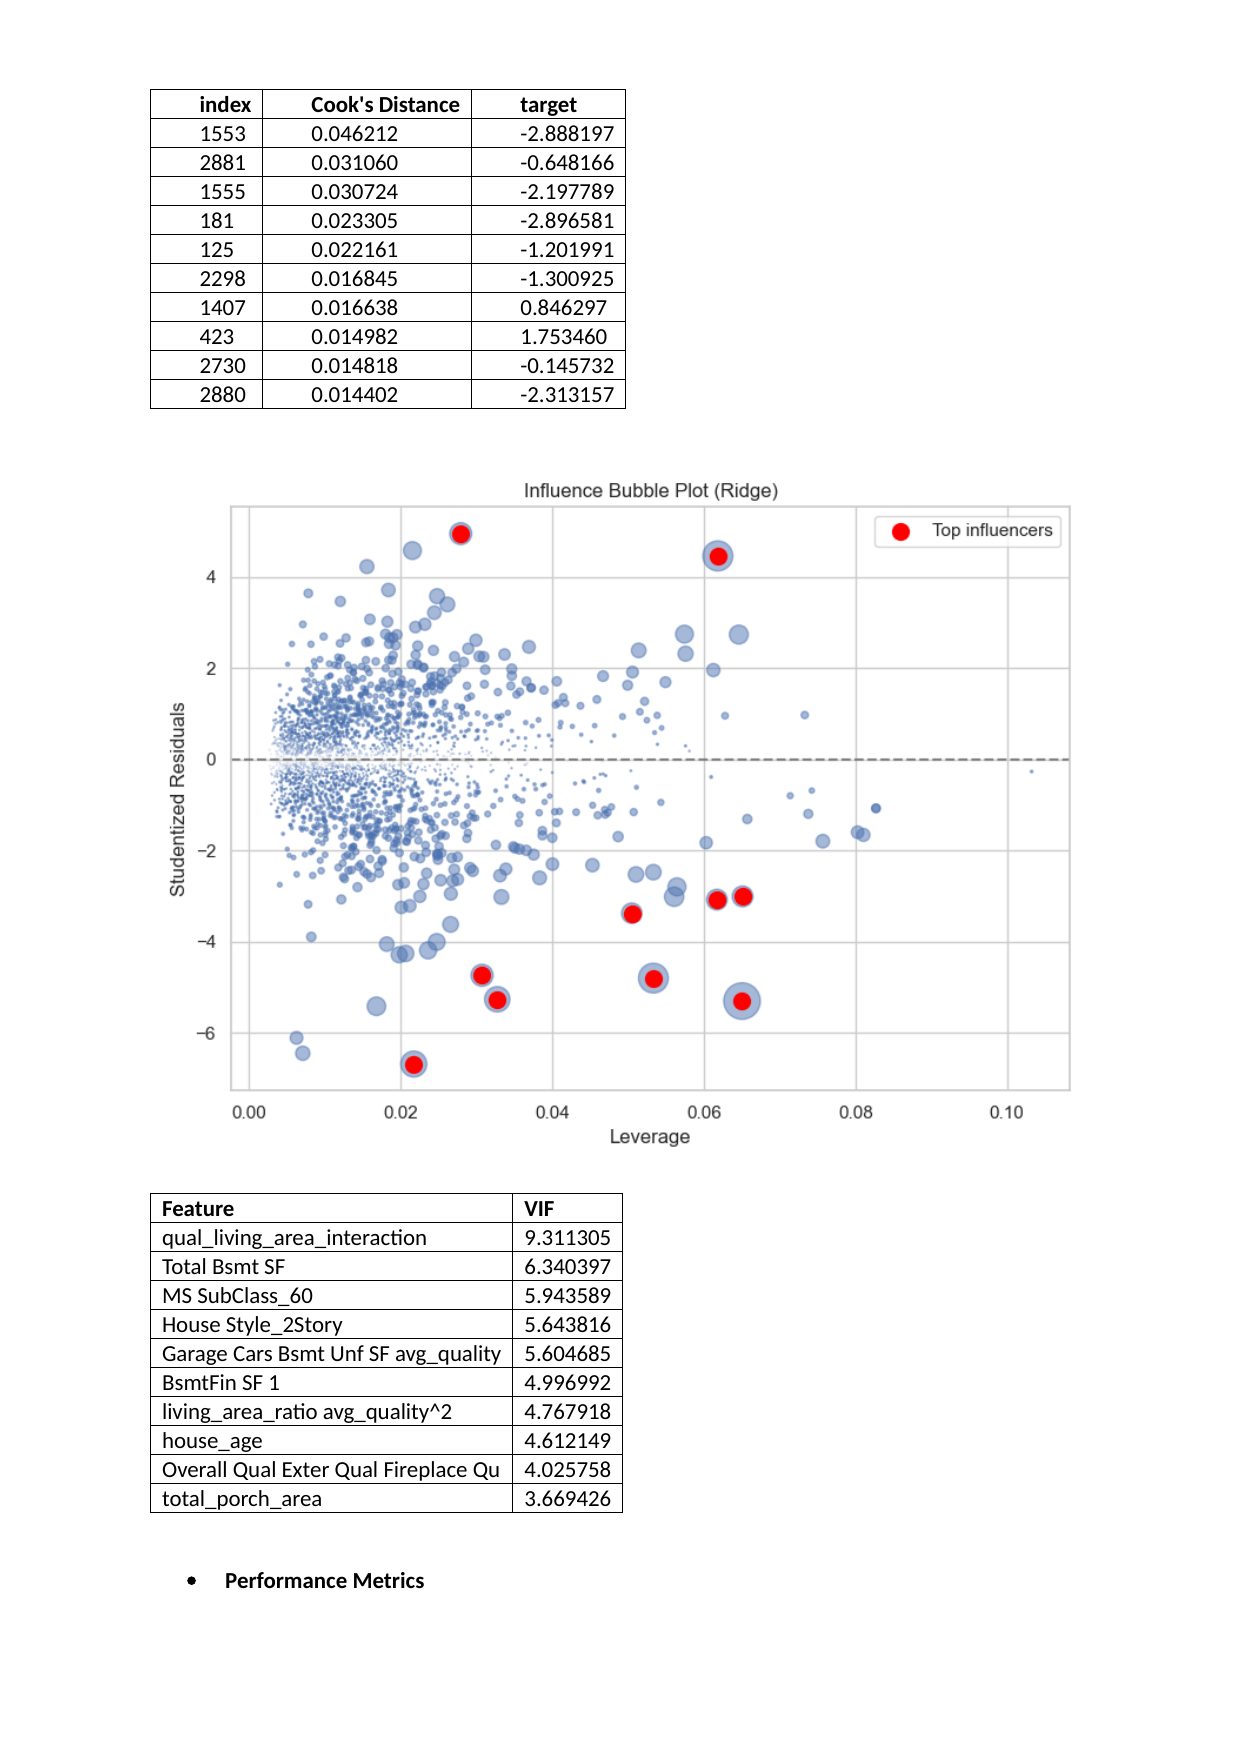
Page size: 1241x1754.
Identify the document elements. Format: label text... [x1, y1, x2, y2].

table_cell house_age [151, 1426, 512, 1454]
table_cell -2.888197 [472, 119, 625, 147]
table_cell 1407 [151, 293, 262, 321]
table_cell 2730 [151, 351, 262, 379]
table_cell 3.669426 [513, 1484, 622, 1512]
table_cell 0.014402 [263, 380, 471, 408]
table_cell -2.197789 [472, 177, 625, 205]
table_cell 9.311305 [513, 1223, 622, 1251]
table_cell -2.313157 [472, 380, 625, 408]
table_cell 0.014818 [263, 351, 471, 379]
table_header target [472, 90, 625, 118]
table_cell 1553 [151, 119, 262, 147]
table_cell 0.031060 [263, 148, 471, 176]
list Performance Metrics [187, 1566, 1090, 1594]
table_cell BsmtFin SF 1 [151, 1368, 512, 1396]
table_cell 2881 [151, 148, 262, 176]
table_cell 2880 [151, 380, 262, 408]
table_cell 5.604685 [513, 1339, 622, 1367]
table_cell 0.030724 [263, 177, 471, 205]
table_cell 181 [151, 206, 262, 234]
table_cell -0.145732 [472, 351, 625, 379]
table_cell Overall Qual Exter Qual Fireplace Qu [151, 1455, 512, 1483]
table_cell 423 [151, 322, 262, 350]
table_cell 0.016845 [263, 264, 471, 292]
table_header Feature [151, 1194, 512, 1222]
table_cell MS SubClass_60 [151, 1281, 512, 1309]
table_cell 0.046212 [263, 119, 471, 147]
table_cell -1.300925 [472, 264, 625, 292]
table_cell 4.996992 [513, 1368, 622, 1396]
table_cell Total Bsmt SF [151, 1252, 512, 1280]
table_cell total_porch_area [151, 1484, 512, 1512]
table_cell 0.014982 [263, 322, 471, 350]
table_header index [151, 90, 262, 118]
table_cell 6.340397 [513, 1252, 622, 1280]
table_cell House Style_2Story [151, 1310, 512, 1338]
table_cell 5.943589 [513, 1281, 622, 1309]
table_cell 0.023305 [263, 206, 471, 234]
table_cell 4.025758 [513, 1455, 622, 1483]
table_cell 2298 [151, 264, 262, 292]
table_cell -1.201991 [472, 235, 625, 263]
table_cell qual_living_area_interaction [151, 1223, 512, 1251]
table_cell 1.753460 [472, 322, 625, 350]
table_header VIF [513, 1194, 622, 1222]
table_cell 0.022161 [263, 235, 471, 263]
table_cell 1555 [151, 177, 262, 205]
table_cell 0.016638 [263, 293, 471, 321]
table_cell 5.643816 [513, 1310, 622, 1338]
table_cell -0.648166 [472, 148, 625, 176]
table_cell -2.896581 [472, 206, 625, 234]
table_cell 4.767918 [513, 1397, 622, 1425]
table_cell Garage Cars Bsmt Unf SF avg_quality [151, 1339, 512, 1367]
table_cell 0.846297 [472, 293, 625, 321]
table_header Cook's Distance [263, 90, 471, 118]
table_cell 4.612149 [513, 1426, 622, 1454]
picture [150, 462, 1091, 1168]
table_cell 125 [151, 235, 262, 263]
table_cell living_area_ratio avg_quality^2 [151, 1397, 512, 1425]
